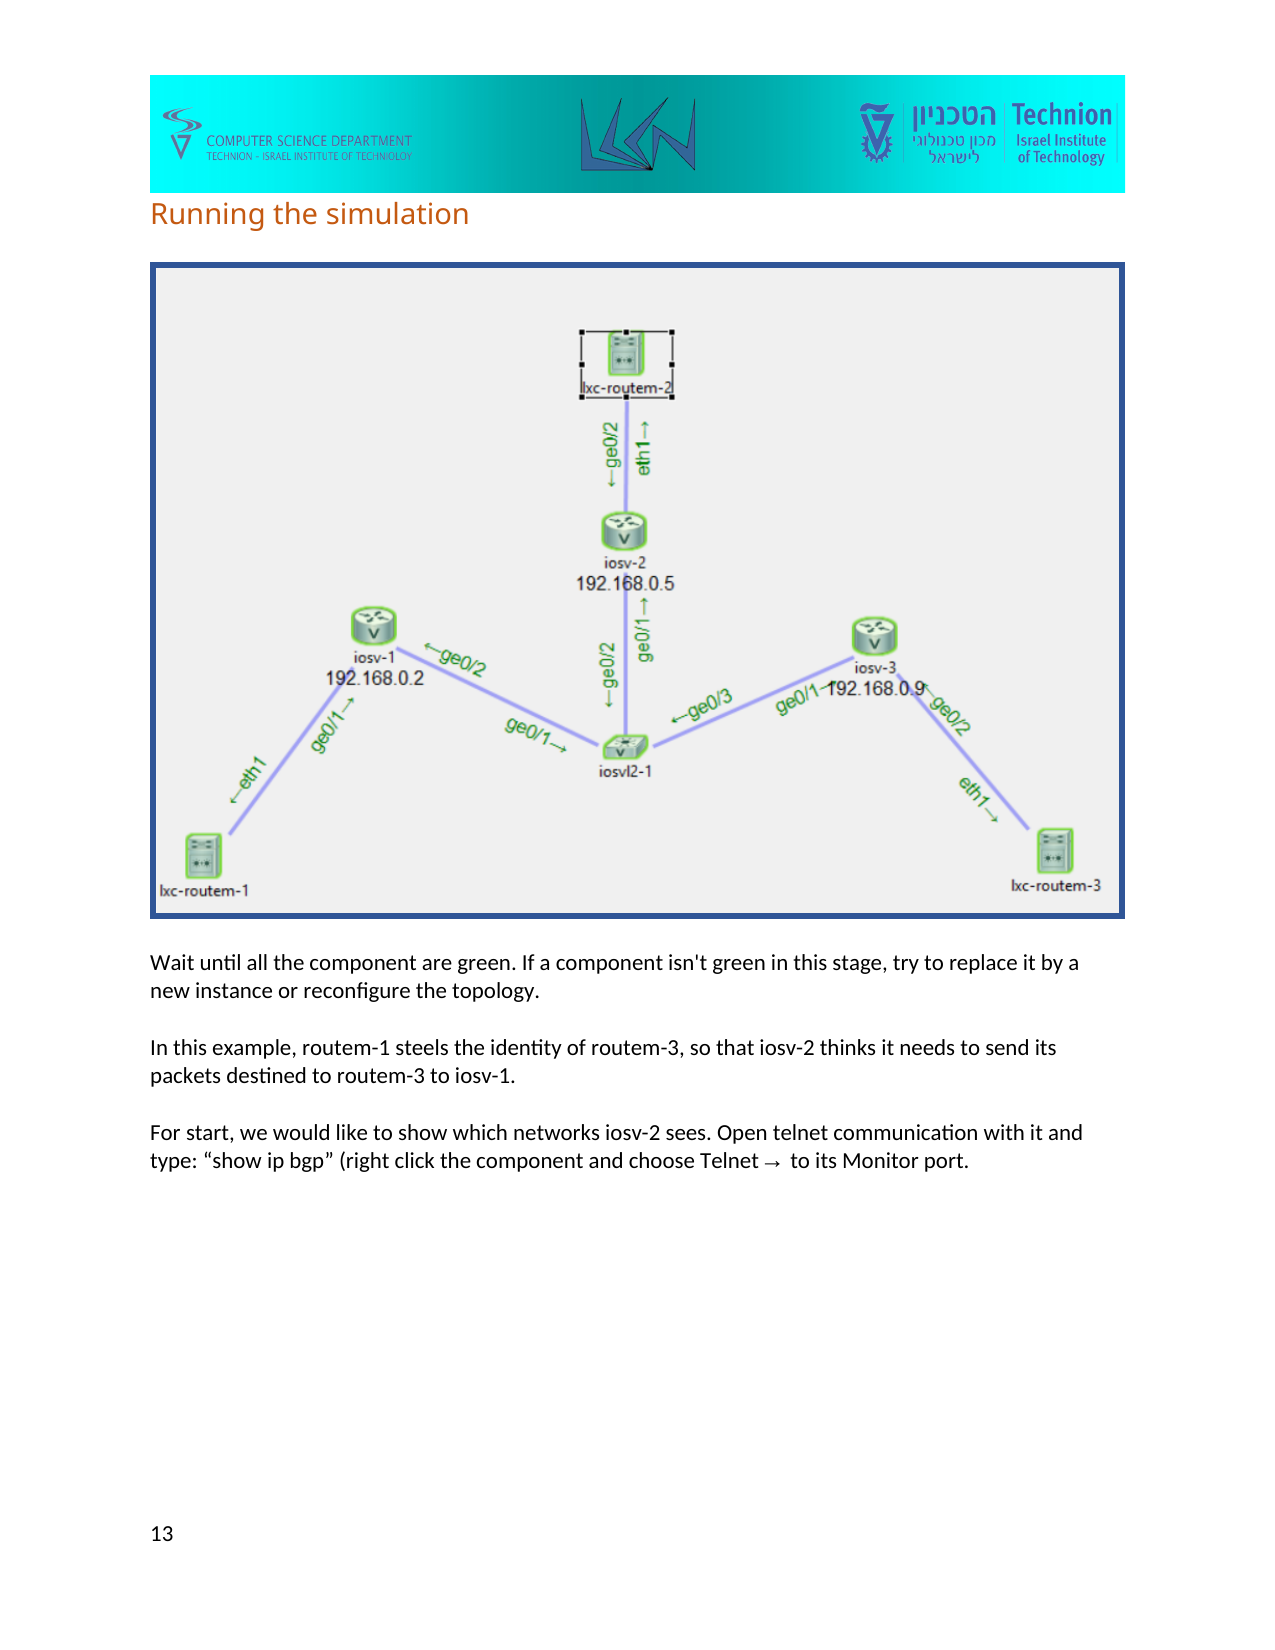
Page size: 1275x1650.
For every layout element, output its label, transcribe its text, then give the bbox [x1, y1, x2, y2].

picture [156, 268, 1119, 913]
text For start, we would like to show which networks iosv-2 sees. Open telnet communication with it and type: “show ip bgp” (right click the component and choose Telnet to its Monitor port. [150, 1118, 1125, 1174]
text In this example, routem-1 steels the identity of routem-3, so that iosv-2 thinks it needs to send its packets destined to routem-3 to iosv-1. [150, 1033, 1125, 1089]
text Wait until all the component are green. If a component isn't green in this stage, try to replace it by a new instance or reconfigure the topology. [150, 948, 1125, 1004]
picture [150, 75, 1125, 193]
subtitle Running the simulation [150, 193, 1125, 233]
